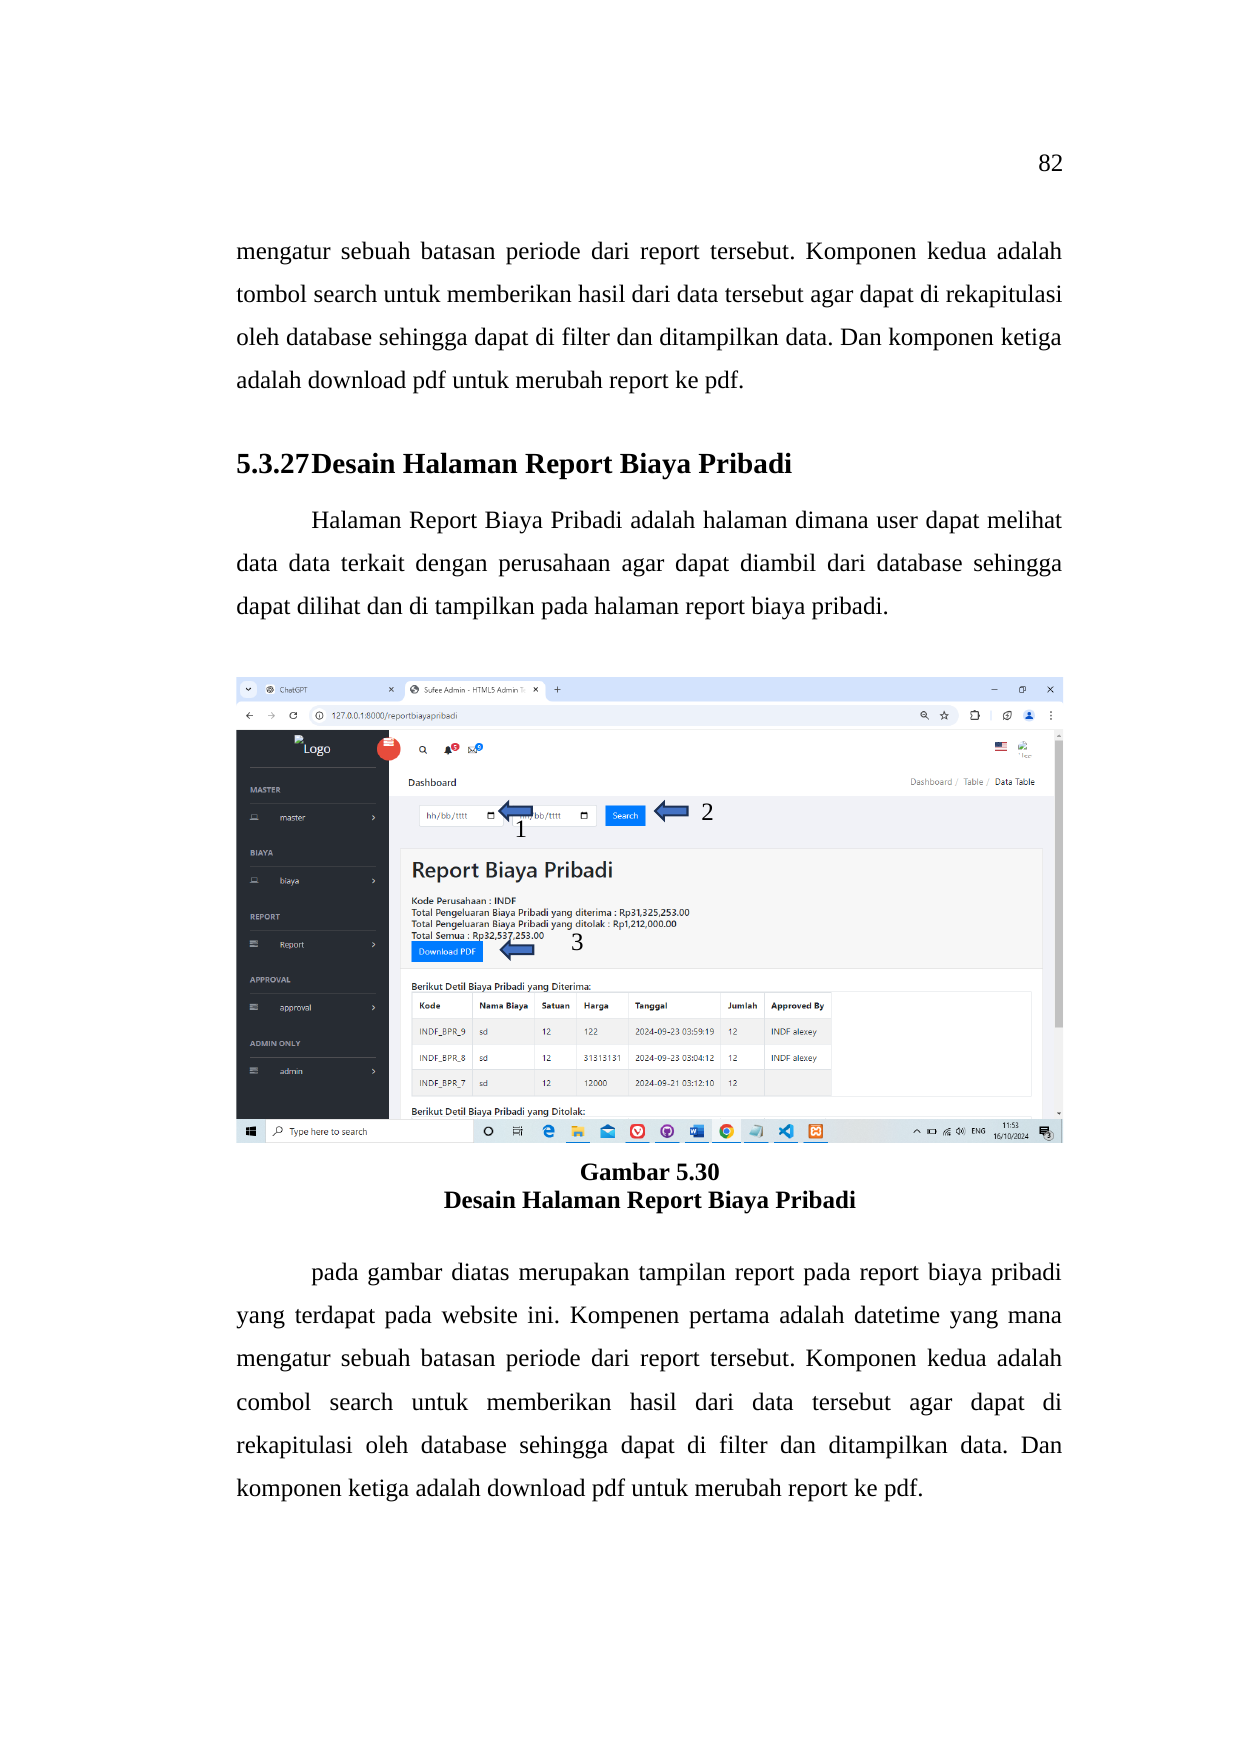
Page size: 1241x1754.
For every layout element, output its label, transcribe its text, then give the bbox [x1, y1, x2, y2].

text Halaman Report Biaya Pribadi adalah halaman dimana user dapat melihat data data terkait dengan perusahaan agar dapat diambil dari database sehingga dapat dilihat dan di tampilkan pada halaman report biaya pribadi. [236, 505, 1063, 620]
text Gambar 5.30 Desain Halaman Report Biaya Pribadi [236, 1157, 1063, 1214]
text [236, 236, 1063, 394]
text pada gambar diatas merupakan tampilan report pada report biaya pribadi yang terdapat pada website ini. Kompenen pertama adalah datetime yang mana mengatur sebuah batasan periode dari report tersebut. Komponen kedua adalah combol search untuk memberikan hasil dari data tersebut agar dapat di rekapitulasi oleh database sehingga dapat di filter dan ditampilkan data. Dan komponen ketiga adalah download pdf untuk merubah report ke pdf. [236, 1257, 1063, 1502]
picture [236, 677, 1064, 1143]
subtitle 5.3.27 Desain Halaman Report Biaya Pribadi [236, 446, 1063, 480]
